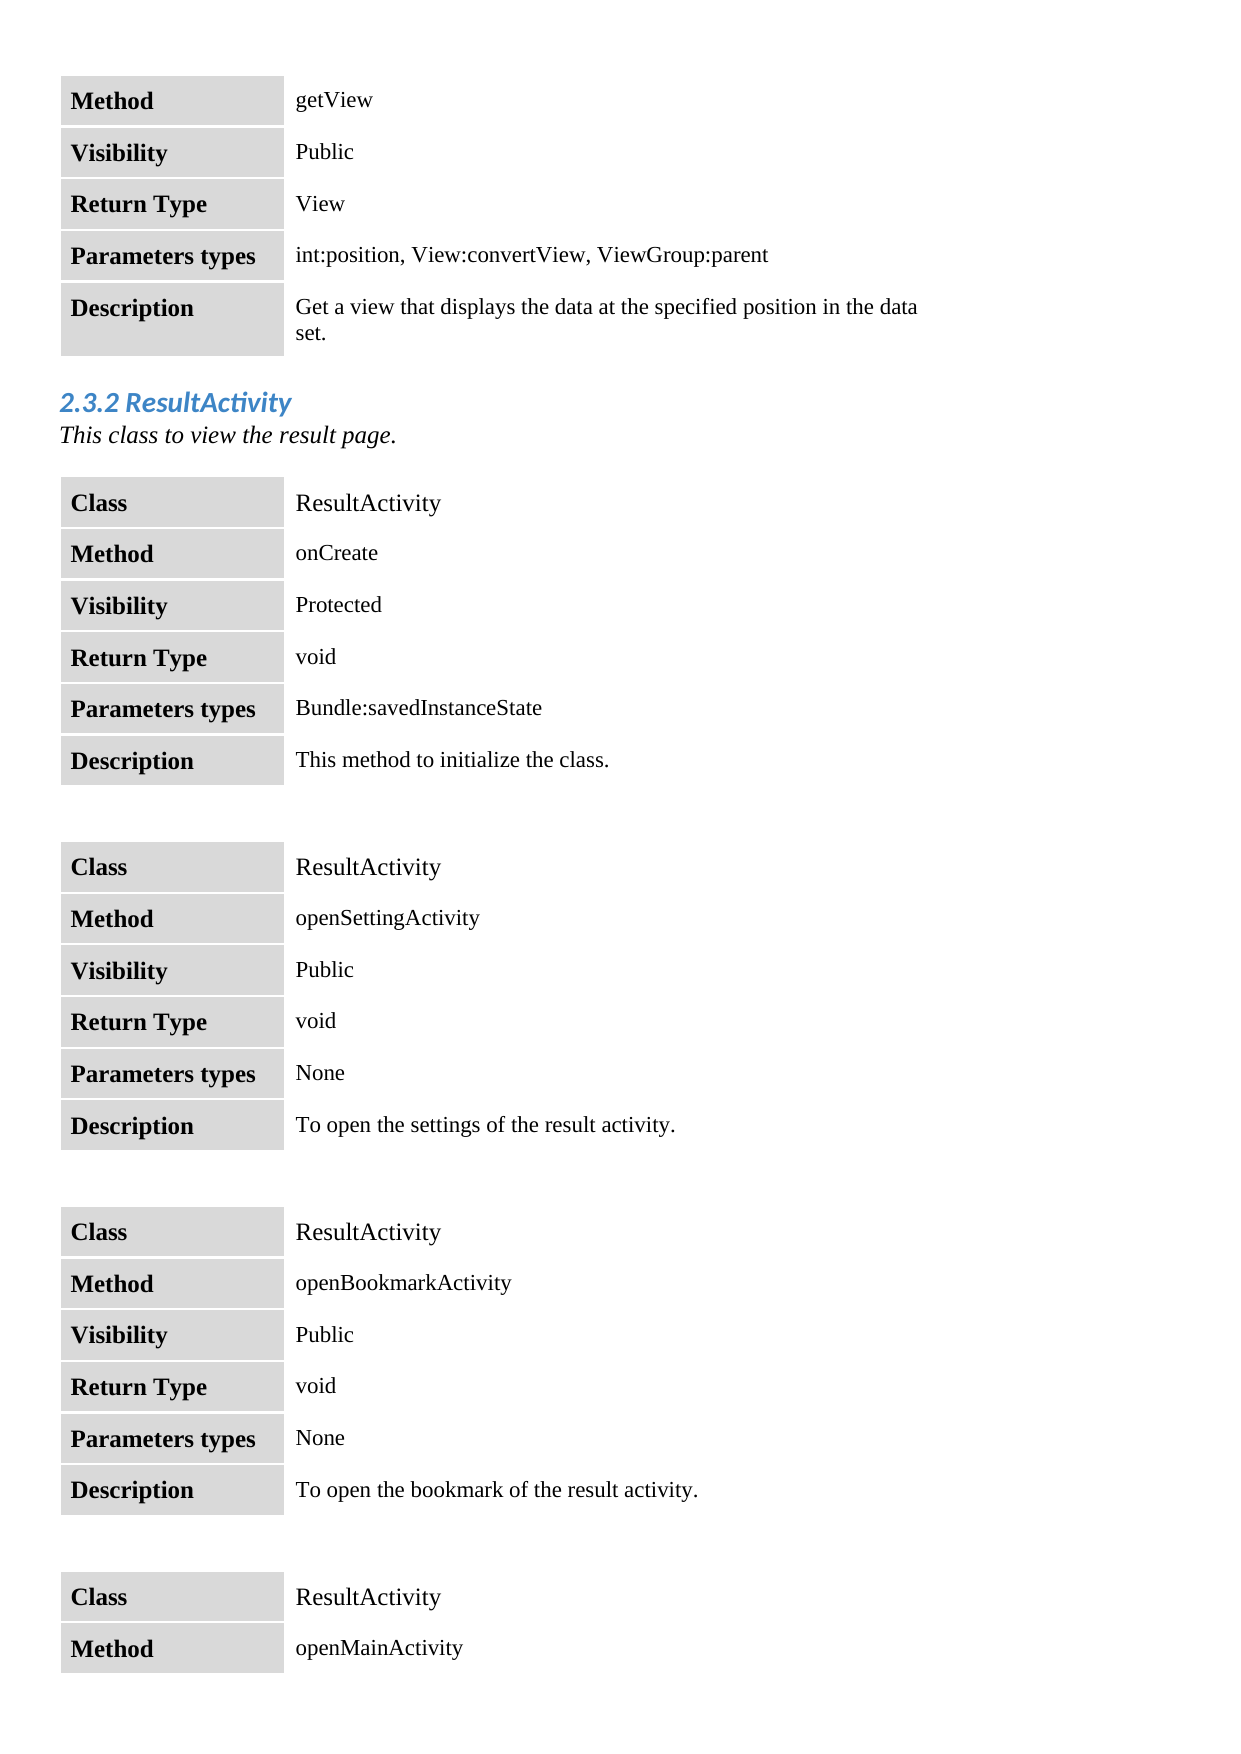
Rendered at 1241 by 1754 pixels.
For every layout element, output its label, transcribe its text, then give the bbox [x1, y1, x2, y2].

table_cell Protected [286, 581, 940, 630]
table_cell Visibility [61, 581, 284, 630]
table_cell Visibility [61, 945, 284, 995]
table_cell View [286, 179, 940, 229]
table_cell Method [61, 76, 284, 125]
table_header ResultActivity [286, 1572, 940, 1621]
table_cell Description [61, 283, 284, 356]
table_header Class [61, 842, 284, 892]
table_cell int:position, View:convertView, ViewGroup:parent [286, 231, 940, 280]
table_cell Parameters types [61, 684, 284, 733]
table_cell onCreate [286, 529, 940, 578]
table_cell Public [286, 945, 940, 995]
table_cell Method [61, 529, 284, 578]
table_cell To open the bookmark of the result activity. [286, 1465, 940, 1515]
table_cell Method [61, 1623, 284, 1673]
table_cell Parameters types [61, 1049, 284, 1098]
table_cell Bundle:savedInstanceState [286, 684, 940, 733]
table_cell Get a view that displays the data at the specified position in the data set. [286, 283, 940, 356]
table_cell This method to initialize the class. [286, 736, 940, 785]
table_header ResultActivity [286, 842, 940, 892]
table_cell Public [286, 128, 940, 177]
table_cell Return Type [61, 1362, 284, 1411]
table_header ResultActivity [286, 477, 940, 527]
table_cell Return Type [61, 997, 284, 1047]
table_cell getView [286, 76, 940, 125]
table_cell void [286, 1362, 940, 1411]
table_cell Method [61, 894, 284, 943]
table_cell Visibility [61, 1310, 284, 1360]
subtitle 2.3.2 ResultActivity [59, 384, 1167, 420]
table_cell openMainActivity [286, 1623, 940, 1673]
table_cell Description [61, 1465, 284, 1515]
table_cell Method [61, 1259, 284, 1308]
table_header Class [61, 477, 284, 527]
table_cell Description [61, 736, 284, 785]
table_cell void [286, 997, 940, 1047]
table_cell void [286, 632, 940, 682]
table_header Class [61, 1572, 284, 1621]
table_cell openSettingActivity [286, 894, 940, 943]
table_cell Return Type [61, 179, 284, 229]
table_header Class [61, 1207, 284, 1256]
table_cell Visibility [61, 128, 284, 177]
table_header ResultActivity [286, 1207, 940, 1256]
table_cell None [286, 1049, 940, 1098]
table_cell Parameters types [61, 1414, 284, 1463]
text This class to view the result page. [59, 420, 1166, 449]
table_cell openBookmarkActivity [286, 1259, 940, 1308]
table_cell To open the settings of the result activity. [286, 1100, 940, 1150]
table_cell Return Type [61, 632, 284, 682]
table_cell Public [286, 1310, 940, 1360]
table_cell Description [61, 1100, 284, 1150]
table_cell None [286, 1414, 940, 1463]
table_cell Parameters types [61, 231, 284, 280]
